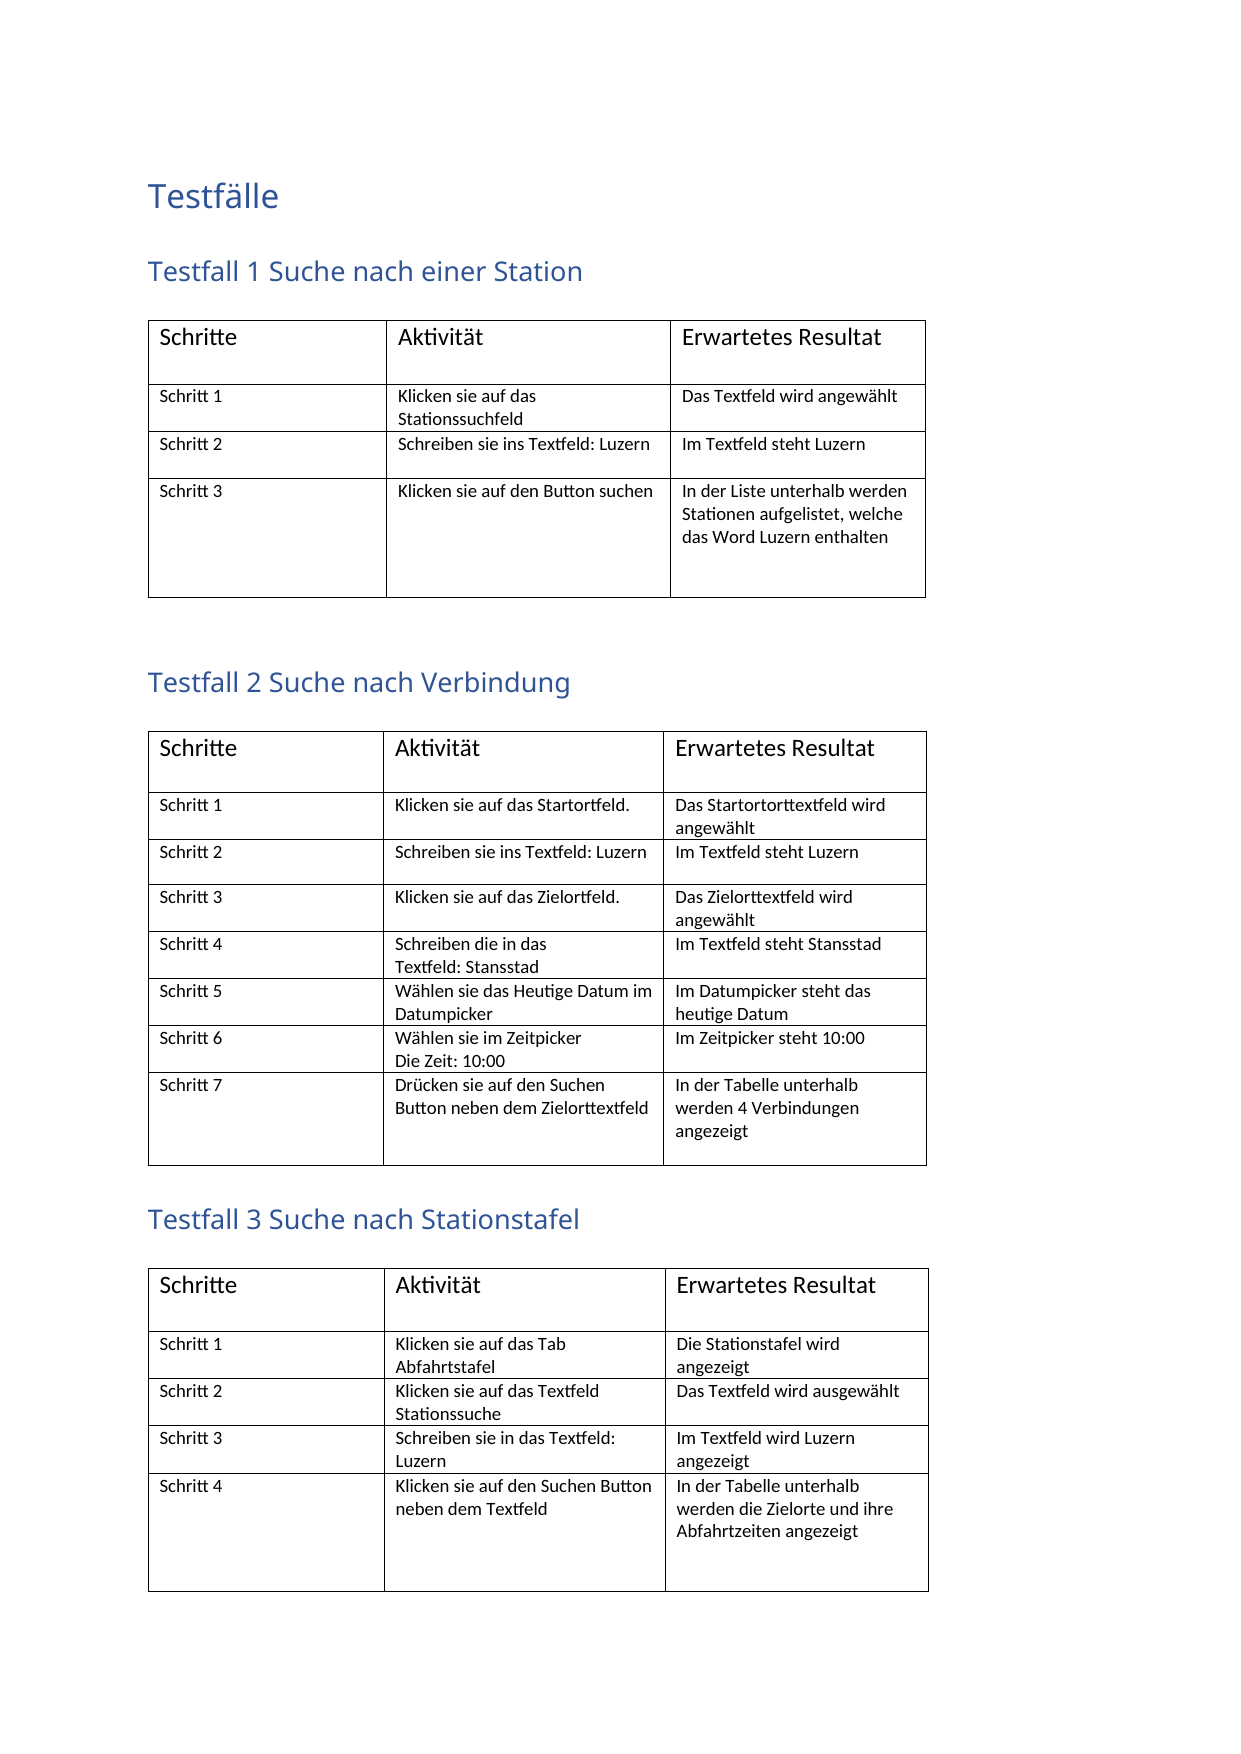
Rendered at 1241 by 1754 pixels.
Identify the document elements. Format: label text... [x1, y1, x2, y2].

table_header Erwartetes Resultat [671, 321, 925, 383]
table_cell Im Textfeld steht Luzern [664, 840, 926, 884]
table_cell In der Liste unterhalb werden Stationen aufgelistet, welche das Word Luzern enthalten [671, 479, 925, 597]
table_cell Im Textfeld wird Luzern angezeigt [666, 1426, 928, 1473]
table_cell Schritt 4 [149, 932, 383, 978]
table_cell Im Textfeld steht Stansstad [664, 932, 926, 978]
table_cell Schritt 6 [149, 1026, 383, 1072]
table_cell Drücken sie auf den Suchen Button neben dem Zielorttextfeld [384, 1073, 663, 1165]
table_cell Schritt 3 [149, 885, 383, 931]
table_header Aktivität [387, 321, 670, 383]
table_cell Schritt 2 [149, 1379, 384, 1425]
table_header Erwartetes Resultat [664, 732, 926, 792]
table_cell Schreiben sie ins Textfeld: Luzern [387, 432, 670, 478]
table_cell Schritt 7 [149, 1073, 383, 1165]
table_header Aktivität [385, 1269, 665, 1331]
table_cell Klicken sie auf das Startortfeld. [384, 793, 663, 839]
table_cell Schritt 1 [149, 1332, 384, 1378]
table_cell Schritt 4 [149, 1474, 384, 1591]
table_cell Im Datumpicker steht das heutige Datum [664, 979, 926, 1025]
table_cell Schreiben sie in das Textfeld: Luzern [385, 1426, 665, 1473]
table_cell Schreiben sie ins Textfeld: Luzern [384, 840, 663, 884]
table_cell Im Textfeld steht Luzern [671, 432, 925, 478]
table_cell Schreiben die in das Textfeld: Stansstad [384, 932, 663, 978]
subtitle Testfälle [148, 173, 1093, 218]
table_cell Das Textfeld wird angewählt [671, 385, 925, 431]
table_cell Wählen sie das Heutige Datum im Datumpicker [384, 979, 663, 1025]
table_cell In der Tabelle unterhalb werden die Zielorte und ihre Abfahrtzeiten angezeigt [666, 1474, 928, 1591]
table_header Aktivität [384, 732, 663, 792]
subtitle Testfall 1 Suche nach einer Station [148, 253, 1093, 289]
table_cell Klicken sie auf das Stationssuchfeld [387, 385, 670, 431]
table_header Schritte [149, 321, 386, 383]
table_cell Schritt 1 [149, 793, 383, 839]
table_cell Das Zielorttextfeld wird angewählt [664, 885, 926, 931]
table_header Schritte [149, 1269, 384, 1331]
subtitle Testfall 2 Suche nach Verbindung [148, 663, 1093, 700]
table_cell Klicken sie auf das Tab Abfahrtstafel [385, 1332, 665, 1378]
table_cell Wählen sie im Zeitpicker Die Zeit: 10:00 [384, 1026, 663, 1072]
table_cell Schritt 2 [149, 840, 383, 884]
table_header Erwartetes Resultat [666, 1269, 928, 1331]
table_header Schritte [149, 732, 383, 792]
table_cell Klicken sie auf das Zielortfeld. [384, 885, 663, 931]
table_cell Schritt 5 [149, 979, 383, 1025]
table_cell Klicken sie auf den Suchen Button neben dem Textfeld [385, 1474, 665, 1591]
table_cell Schritt 3 [149, 1426, 384, 1473]
table_cell Das Textfeld wird ausgewählt [666, 1379, 928, 1425]
table_cell Schritt 2 [149, 432, 386, 478]
table_cell In der Tabelle unterhalb werden 4 Verbindungen angezeigt [664, 1073, 926, 1165]
table_cell Das Startortorttextfeld wird angewählt [664, 793, 926, 839]
table_cell Im Zeitpicker steht 10:00 [664, 1026, 926, 1072]
table_cell Schritt 3 [149, 479, 386, 597]
table_cell Klicken sie auf das Textfeld Stationssuche [385, 1379, 665, 1425]
table_cell Klicken sie auf den Button suchen [387, 479, 670, 597]
table_cell Schritt 1 [149, 385, 386, 431]
table_cell Die Stationstafel wird angezeigt [666, 1332, 928, 1378]
subtitle Testfall 3 Suche nach Stationstafel [148, 1200, 1093, 1237]
